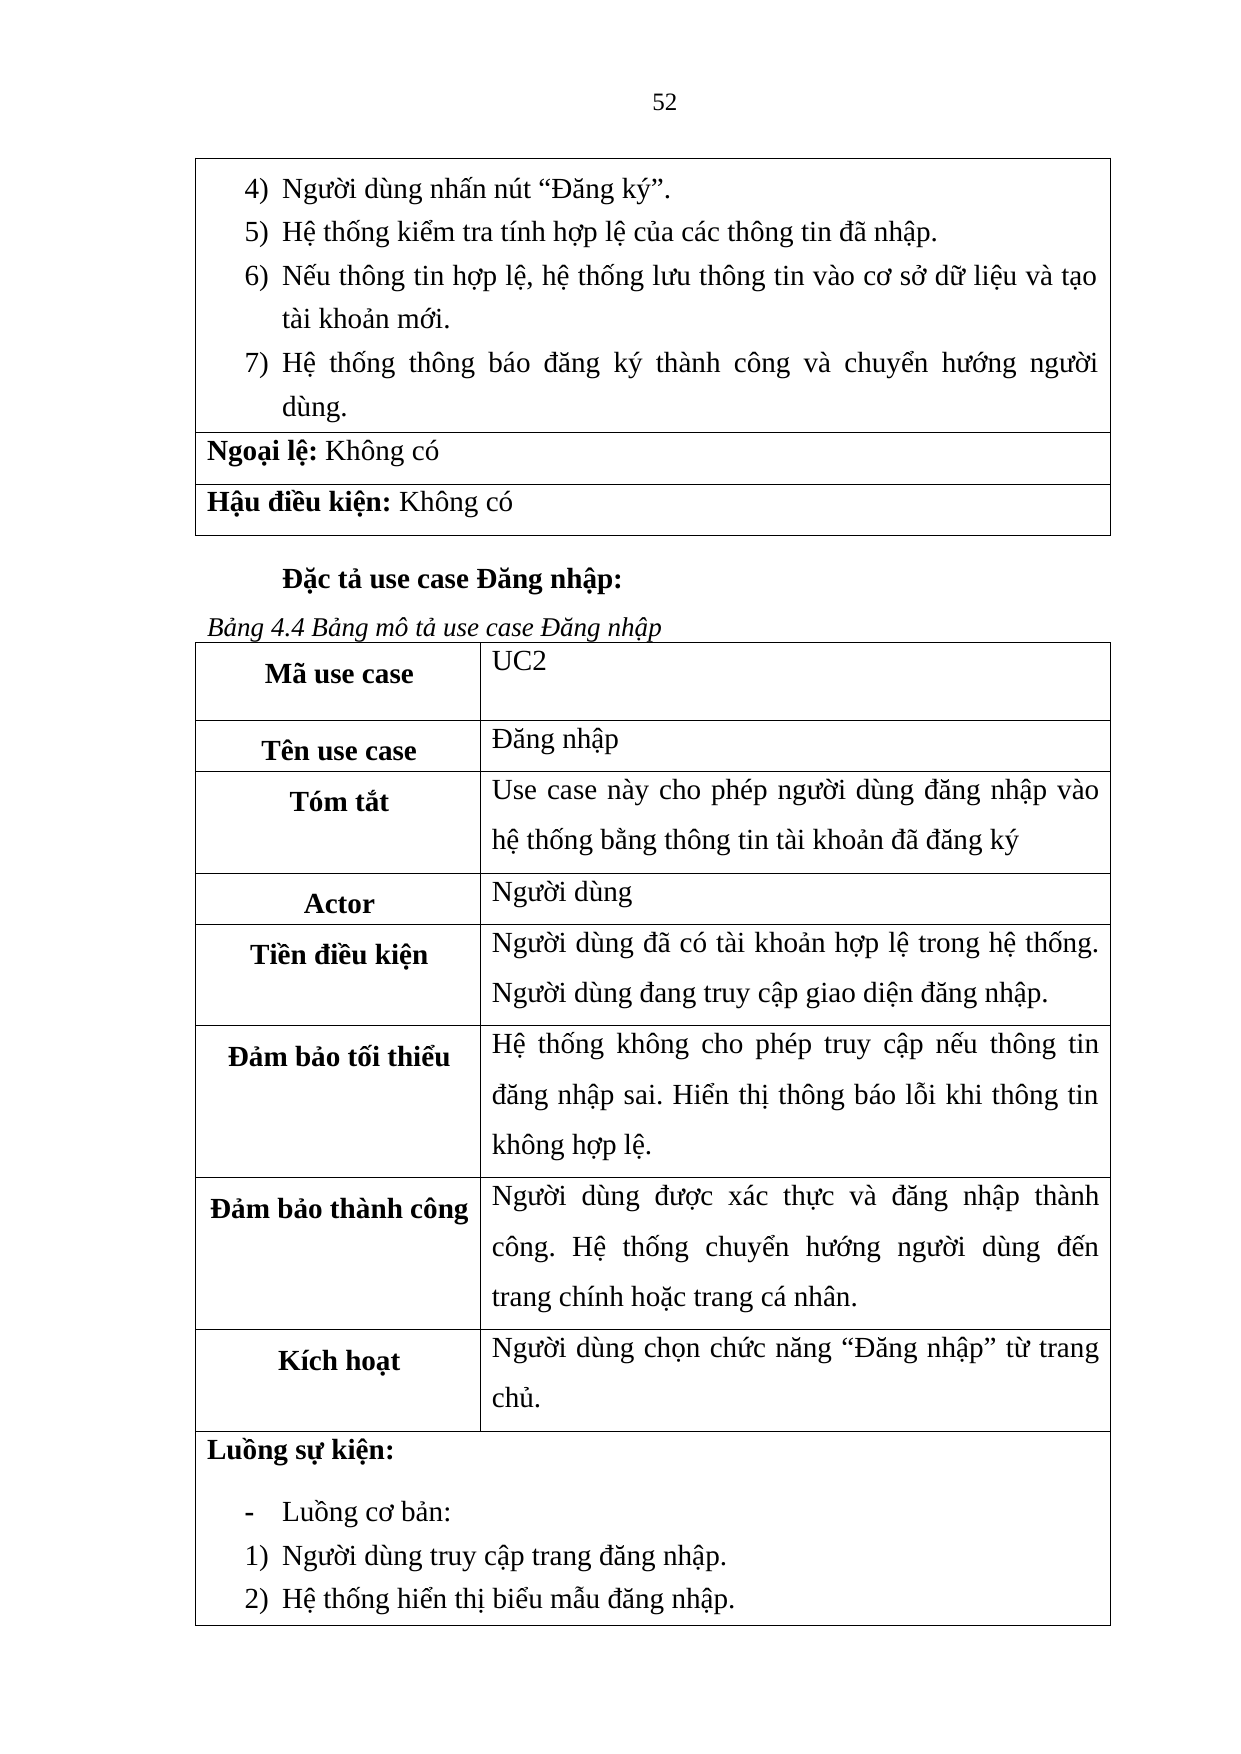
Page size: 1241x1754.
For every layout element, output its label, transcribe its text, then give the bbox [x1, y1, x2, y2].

text Đặc tả use case Đăng nhập: [207, 561, 1122, 594]
table_cell Người dùng được xác thực và đăng nhập thành công. Hệ thống chuyển hướng người dùng đến trang chính hoặc trang cá nhân. [481, 1178, 1110, 1329]
table_cell Actor [196, 874, 480, 924]
table_cell Tóm tắt [196, 772, 480, 873]
table_cell Ngoại lệ: Không có [196, 433, 1110, 483]
table_cell Đảm bảo tối thiểu [196, 1026, 480, 1177]
table_cell Người dùng chọn chức năng “Đăng nhập” từ trang chủ. [481, 1330, 1110, 1431]
table_cell Hệ thống không cho phép truy cập nếu thông tin đăng nhập sai. Hiển thị thông báo lỗi khi thông tin không hợp lệ. [481, 1026, 1110, 1177]
table_cell Kích hoạt [196, 1330, 480, 1431]
table_cell Hậu điều kiện: Không có [196, 485, 1110, 535]
table_cell Use case này cho phép người dùng đăng nhập vào hệ thống bằng thông tin tài khoản đã đăng ký [481, 772, 1110, 873]
table_header UC2 [481, 643, 1110, 720]
table_cell Người dùng [481, 874, 1110, 924]
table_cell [196, 159, 1110, 432]
table_cell Người dùng đã có tài khoản hợp lệ trong hệ thống. Người dùng đang truy cập giao diện đăng nhập. [481, 925, 1110, 1025]
table_header Mã use case [196, 643, 480, 720]
table_cell Tiền điều kiện [196, 925, 480, 1025]
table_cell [196, 1432, 1110, 1625]
table_cell Đảm bảo thành công [196, 1178, 480, 1329]
table_cell Đăng nhập [481, 721, 1110, 771]
table_cell Tên use case [196, 721, 480, 771]
